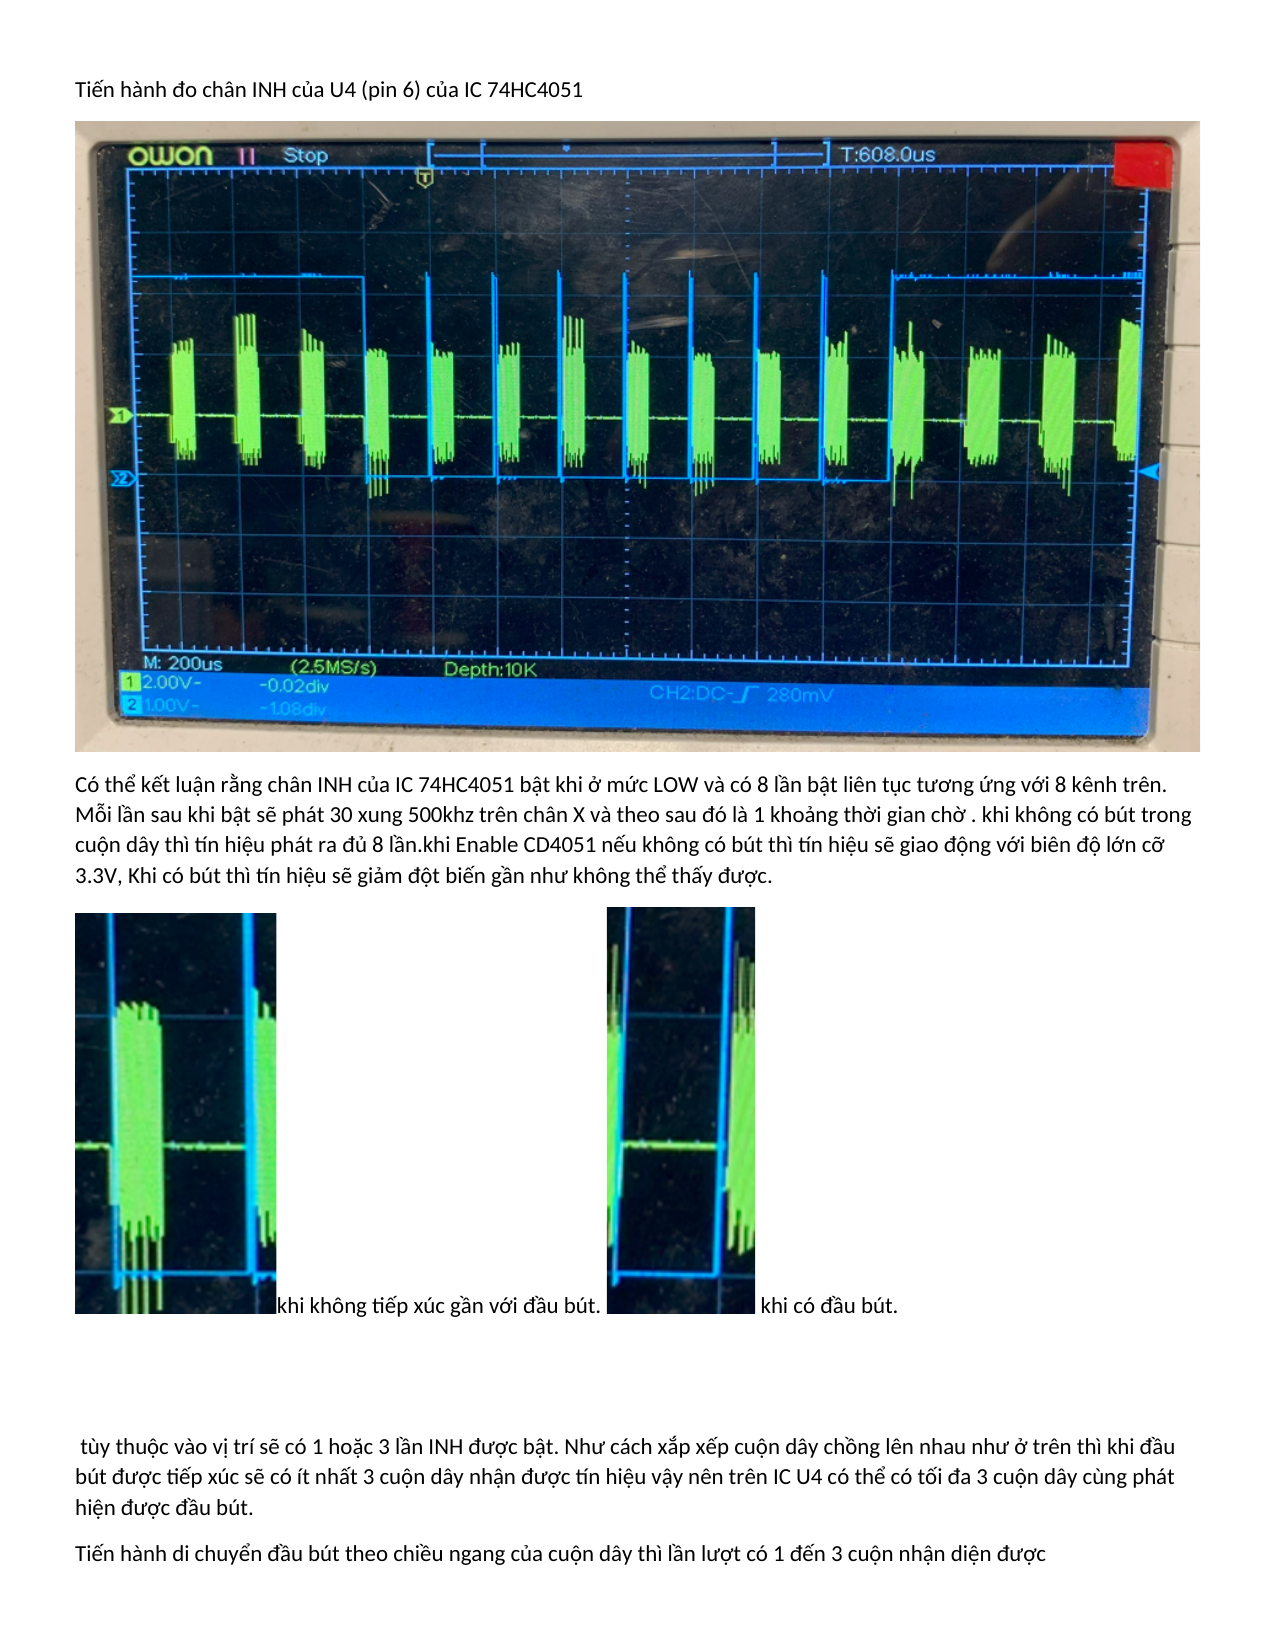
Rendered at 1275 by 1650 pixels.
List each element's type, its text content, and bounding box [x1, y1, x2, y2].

text Tiến hành đo chân INH của U4 (pin 6) của IC 74HC4051 [75, 75, 1200, 103]
picture [75, 121, 1200, 752]
picture [606, 907, 756, 1314]
text Có thể kết luận rằng chân INH của IC 74HC4051 bật khi ở mức LOW và có 8 lần bật liên tục tương ứng với 8 kênh trên. Mỗi lần sau khi bật sẽ phát 30 xung 500khz trên chân X và theo sau đó là 1 khoảng thời gian chờ . khi không có bút trong cuộn dây thì tín hiệu phát ra đủ 8 lần.khi Enable CD4051 nếu không có bút thì tín hiệu sẽ giao động với biên độ lớn cỡ 3.3V, Khi có bút thì tín hiệu sẽ giảm đột biến gần như không thể thấy được. [75, 770, 1200, 889]
text tùy thuộc vào vị trí sẽ có 1 hoặc 3 lần INH được bật. Như cách xắp xếp cuộn dây chồng lên nhau như ở trên thì khi đầu bút được tiếp xúc sẽ có ít nhất 3 cuộn dây nhận được tín hiệu vậy nên trên IC U4 có thể có tối đa 3 cuộn dây cùng phát hiện được đầu bút. [75, 1432, 1200, 1521]
picture [75, 913, 277, 1314]
text Tiến hành di chuyển đầu bút theo chiều ngang của cuộn dây thì lần lượt có 1 đến 3 cuộn nhận diện được [75, 1539, 1200, 1567]
picture [246, 913, 277, 1272]
